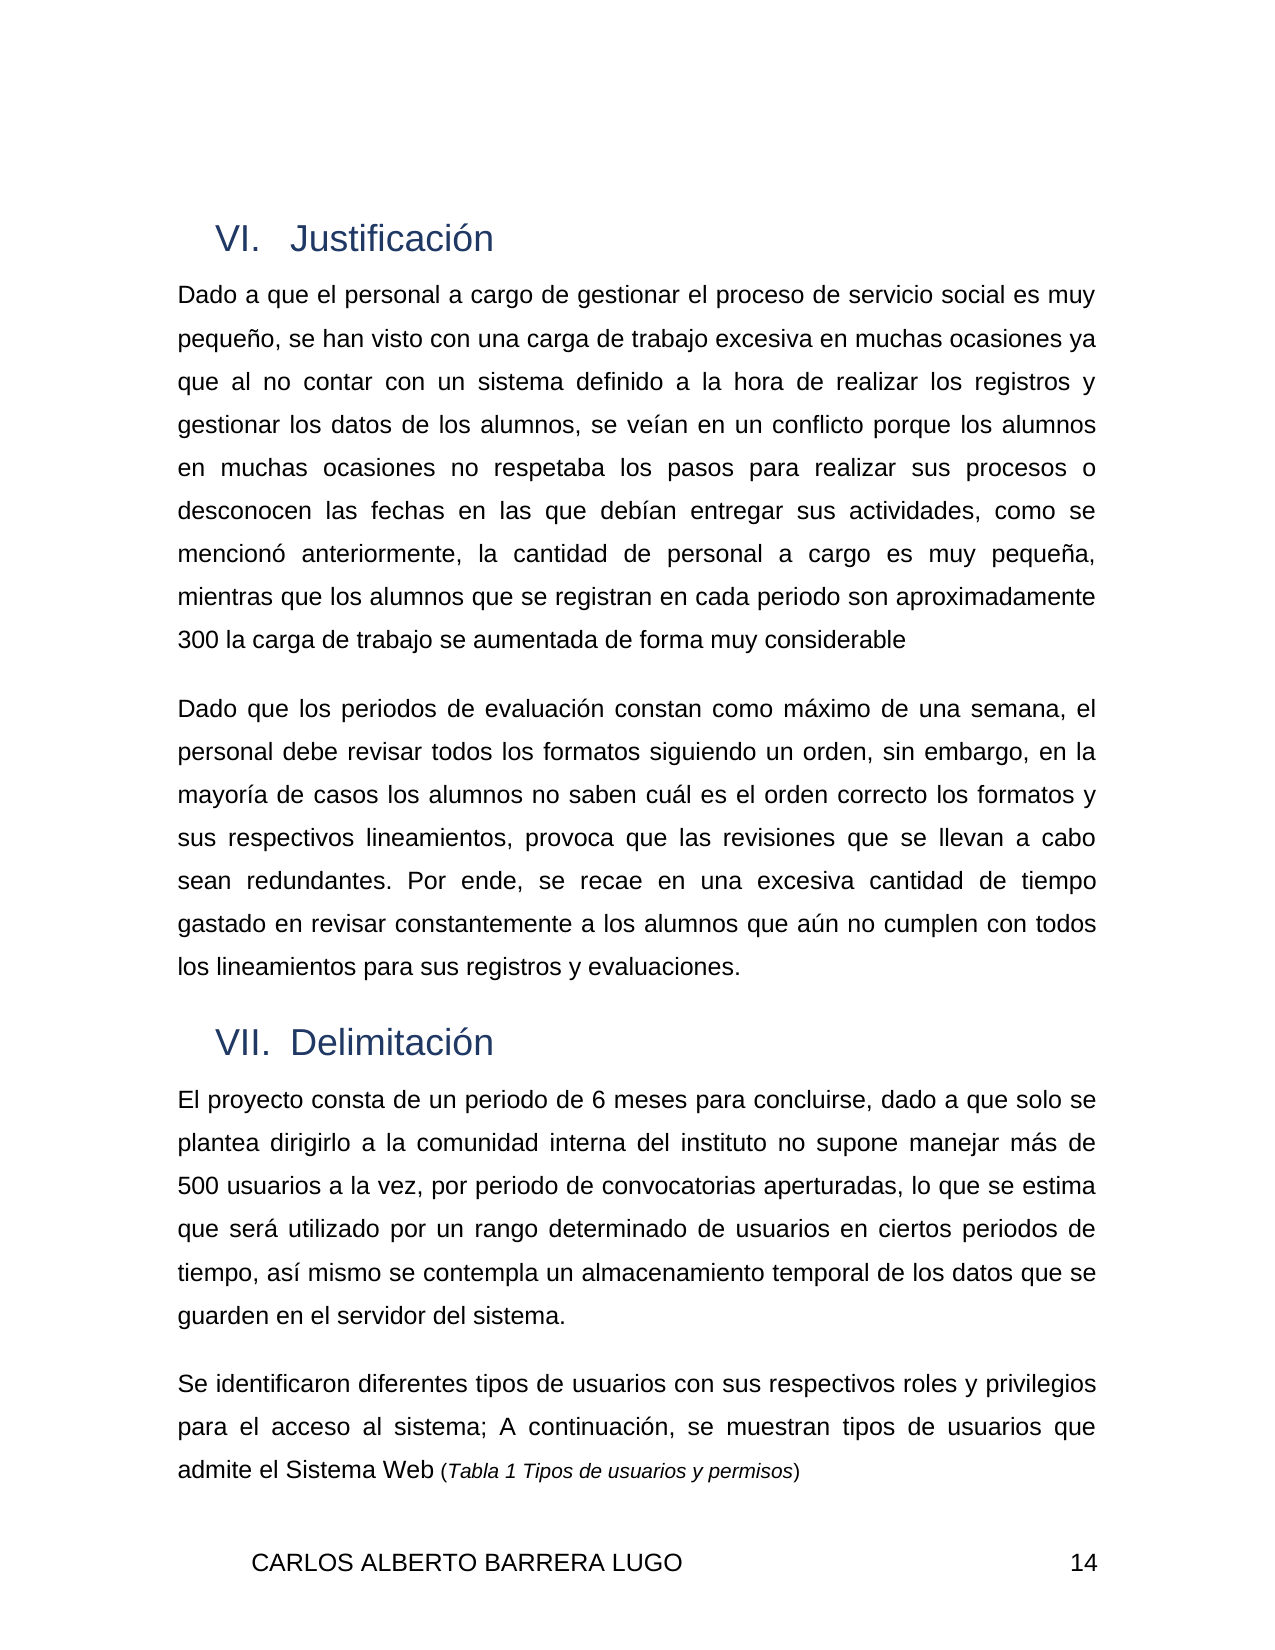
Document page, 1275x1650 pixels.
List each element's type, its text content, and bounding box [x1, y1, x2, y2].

text Dado que los periodos de evaluación constan como máximo de una semana, el personal debe revisar todos los formatos siguiendo un orden, sin embargo, en la mayoría de casos los alumnos no saben cuál es el orden correcto los formatos y sus respectivos lineamientos, provoca que las revisiones que se llevan a cabo sean redundantes. Por ende, se recae en una excesiva cantidad de tiempo gastado en revisar constantemente a los alumnos que aún no cumplen con todos los lineamientos para sus registros y evaluaciones. [177, 693, 1098, 981]
subtitle Justificación [215, 216, 1098, 259]
text El proyecto consta de un periodo de 6 meses para concluirse, dado a que solo se plantea dirigirlo a la comunidad interna del instituto no supone manejar más de 500 usuarios a la vez, por periodo de convocatorias aperturadas, lo que se estima que será utilizado por un rango determinado de usuarios en ciertos periodos de tiempo, así mismo se contempla un almacenamiento temporal de los datos que se guarden en el servidor del sistema. [177, 1085, 1098, 1329]
text Dado a que el personal a cargo de gestionar el proceso de servicio social es muy pequeño, se han visto con una carga de trabajo excesiva en muchas ocasiones ya que al no contar con un sistema definido a la hora de realizar los registros y gestionar los datos de los alumnos, se veían en un conflicto porque los alumnos en muchas ocasiones no respetaba los pasos para realizar sus procesos o desconocen las fechas en las que debían entregar sus actividades, como se mencionó anteriormente, la cantidad de personal a cargo es muy pequeña, mientras que los alumnos que se registran en cada periodo son aproximadamente 300 la carga de trabajo se aumentada de forma muy considerable [177, 280, 1098, 654]
text Se identificaron diferentes tipos de usuarios con sus respectivos roles y privilegios para el acceso al sistema; A continuación, se muestran tipos de usuarios que admite el Sistema Web (Tabla 1 Tipos de usuarios y permisos) [177, 1369, 1098, 1484]
subtitle Delimitación [215, 1020, 1098, 1063]
